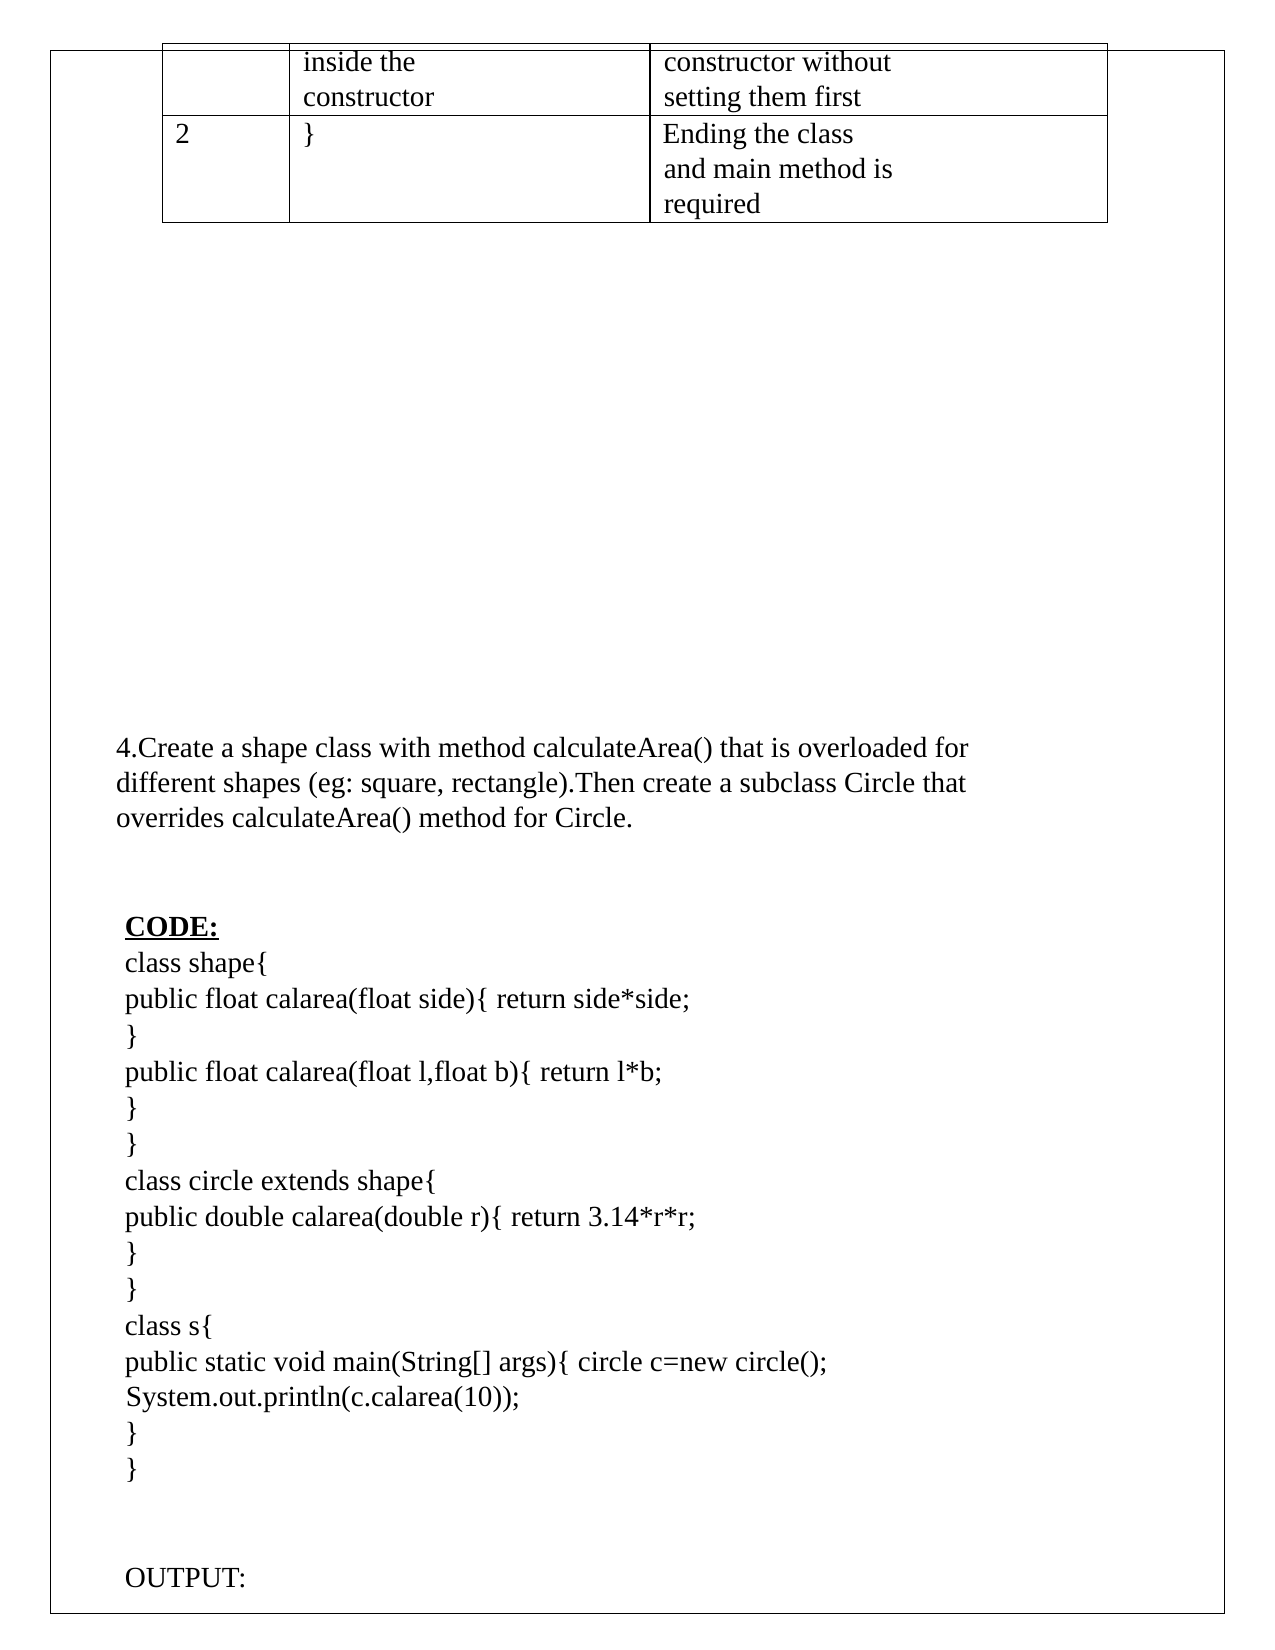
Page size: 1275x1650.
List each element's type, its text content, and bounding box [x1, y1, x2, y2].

text } [124, 1415, 986, 1448]
text } [124, 1235, 986, 1269]
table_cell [290, 51, 649, 115]
text public float calarea(float side){ return side*side; [124, 981, 986, 1015]
text class s{ [124, 1308, 986, 1341]
table_cell 2 [163, 116, 289, 222]
text } [124, 1451, 986, 1485]
text OUTPUT: [124, 1560, 986, 1593]
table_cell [290, 44, 649, 50]
text public float calarea(float l,float b){ return l*b; [124, 1054, 986, 1087]
text class circle extends shape{ [124, 1163, 986, 1196]
table_cell Ending the class and main method is required [651, 116, 1107, 222]
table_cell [651, 51, 1107, 115]
text public double calarea(double r){ return 3.14*r*r; [124, 1199, 986, 1232]
text } [124, 1271, 986, 1305]
text CODE: [124, 909, 986, 942]
text } [124, 1018, 986, 1051]
table_cell 1 [163, 51, 289, 115]
text class shape{ [124, 945, 986, 979]
text 4.Create a shape class with method calculateArea() that is overloaded for different shapes (eg: square, rectangle).Then create a subclass Circle that overrides calculateArea() method for Circle. [116, 731, 986, 834]
table_cell } [290, 116, 649, 222]
text } [124, 1090, 986, 1124]
text } [124, 1126, 986, 1160]
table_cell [651, 44, 1107, 50]
text public static void main(String[] args){ circle c=new circle(); System.out.println(c.calarea(10)); [124, 1344, 986, 1412]
